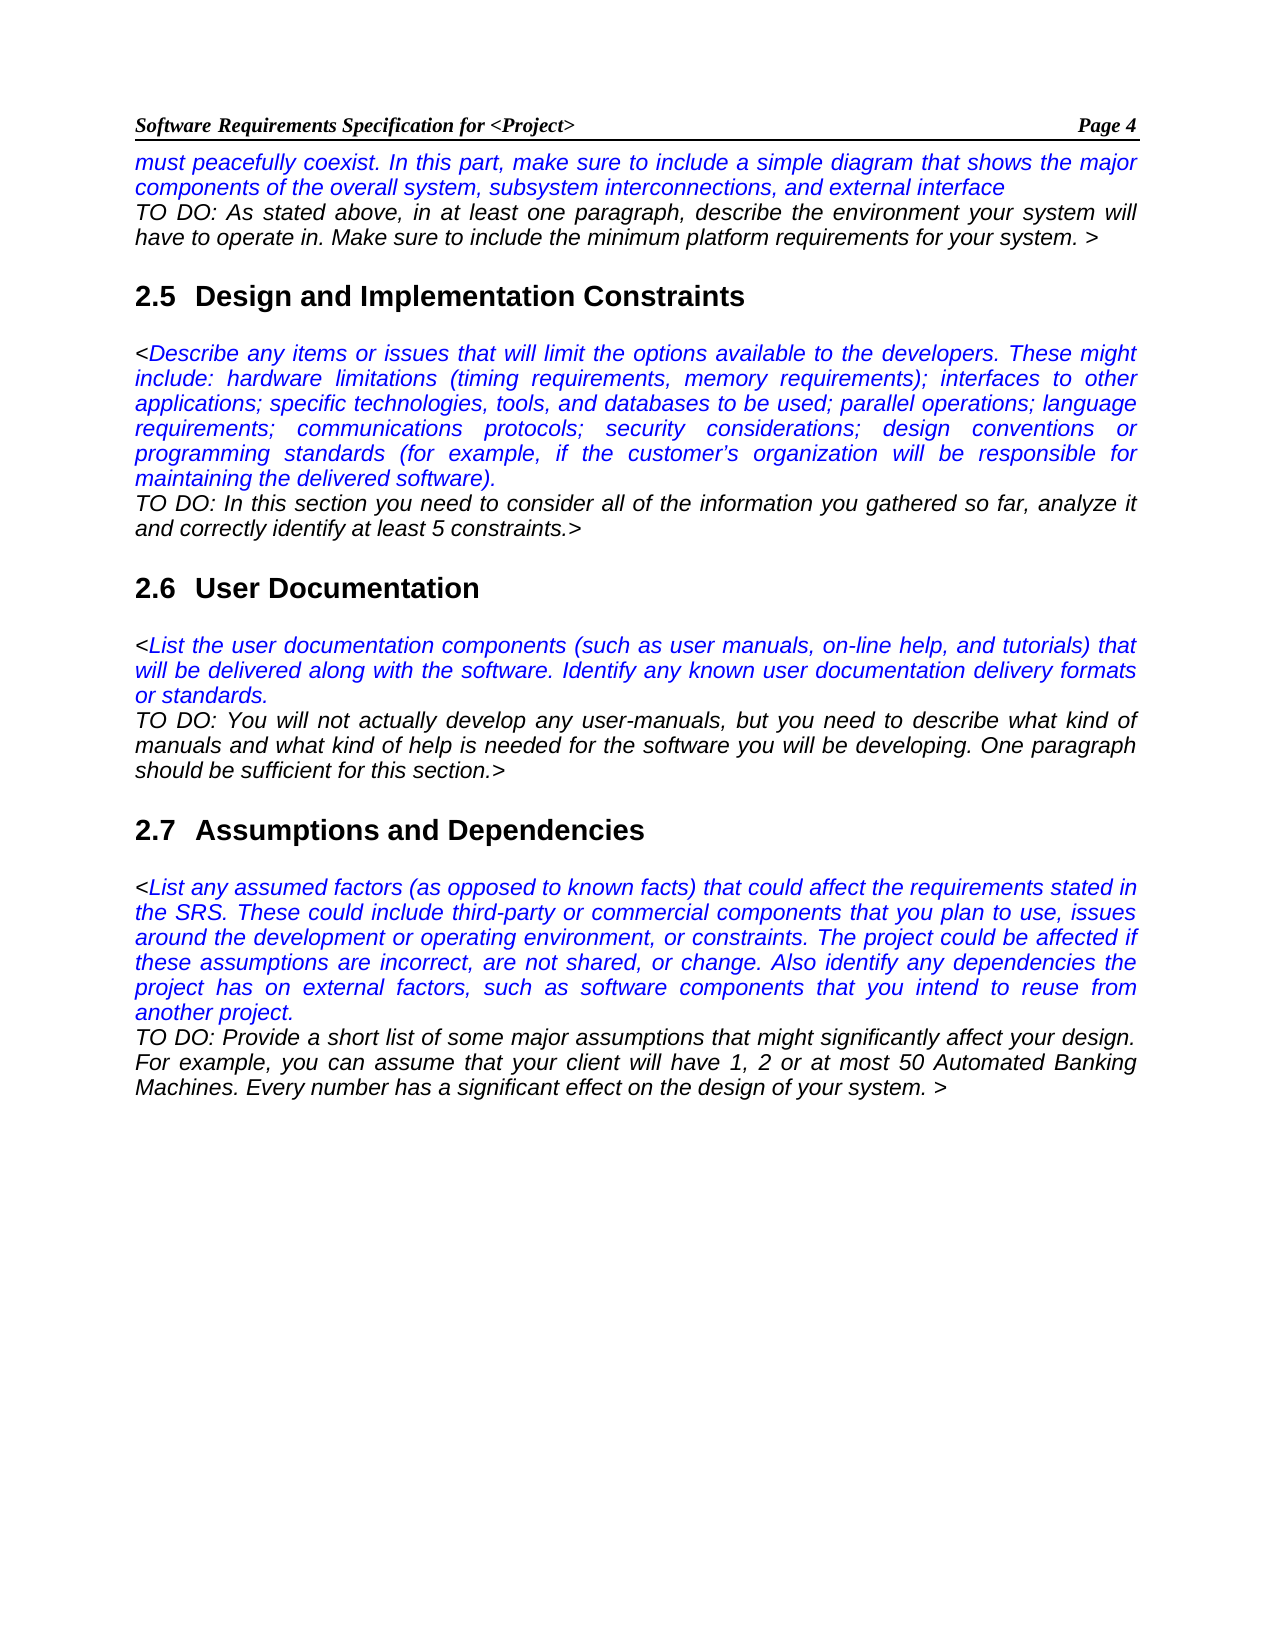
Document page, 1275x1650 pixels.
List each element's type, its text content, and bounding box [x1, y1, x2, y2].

subtitle User Documentation [135, 571, 1140, 604]
text TO DO: In this section you need to consider all of the information you gathered so far, analyze it and correctly identify at least 5 constraints.> [135, 492, 1140, 542]
text <List any assumed factors (as opposed to known facts) that could affect the requirements stated in the SRS. These could include third-party or commercial components that you plan to use, issues around the development or operating environment, or constraints. The project could be affected if these assumptions are incorrect, are not shared, or change. Also identify any dependencies the project has on external factors, such as software components that you intend to reuse from another project. [135, 876, 1140, 1026]
text <Describe any items or issues that will limit the options available to the developers. These might include: hardware limitations (timing requirements, memory requirements); interfaces to other applications; specific technologies, tools, and databases to be used; parallel operations; language requirements; communications protocols; security considerations; design conventions or programming standards (for example, if the customer’s organization will be responsible for maintaining the delivered software). [135, 342, 1140, 492]
text TO DO: Provide a short list of some major assumptions that might significantly affect your design. For example, you can assume that your client will have 1, 2 or at most 50 Automated Banking Machines. Every number has a significant effect on the design of your system. > [135, 1026, 1140, 1101]
subtitle Assumptions and Dependencies [135, 813, 1140, 846]
text TO DO: You will not actually develop any user-manuals, but you need to describe what kind of manuals and what kind of help is needed for the software you will be developing. One paragraph should be sufficient for this section.> [135, 709, 1140, 784]
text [135, 150, 1140, 200]
text <List the user documentation components (such as user manuals, on-line help, and tutorials) that will be delivered along with the software. Identify any known user documentation delivery formats or standards. [135, 634, 1140, 709]
subtitle Design and Implementation Constraints [135, 279, 1140, 313]
text TO DO: As stated above, in at least one paragraph, describe the environment your system will have to operate in. Make sure to include the minimum platform requirements for your system. > [135, 200, 1140, 250]
